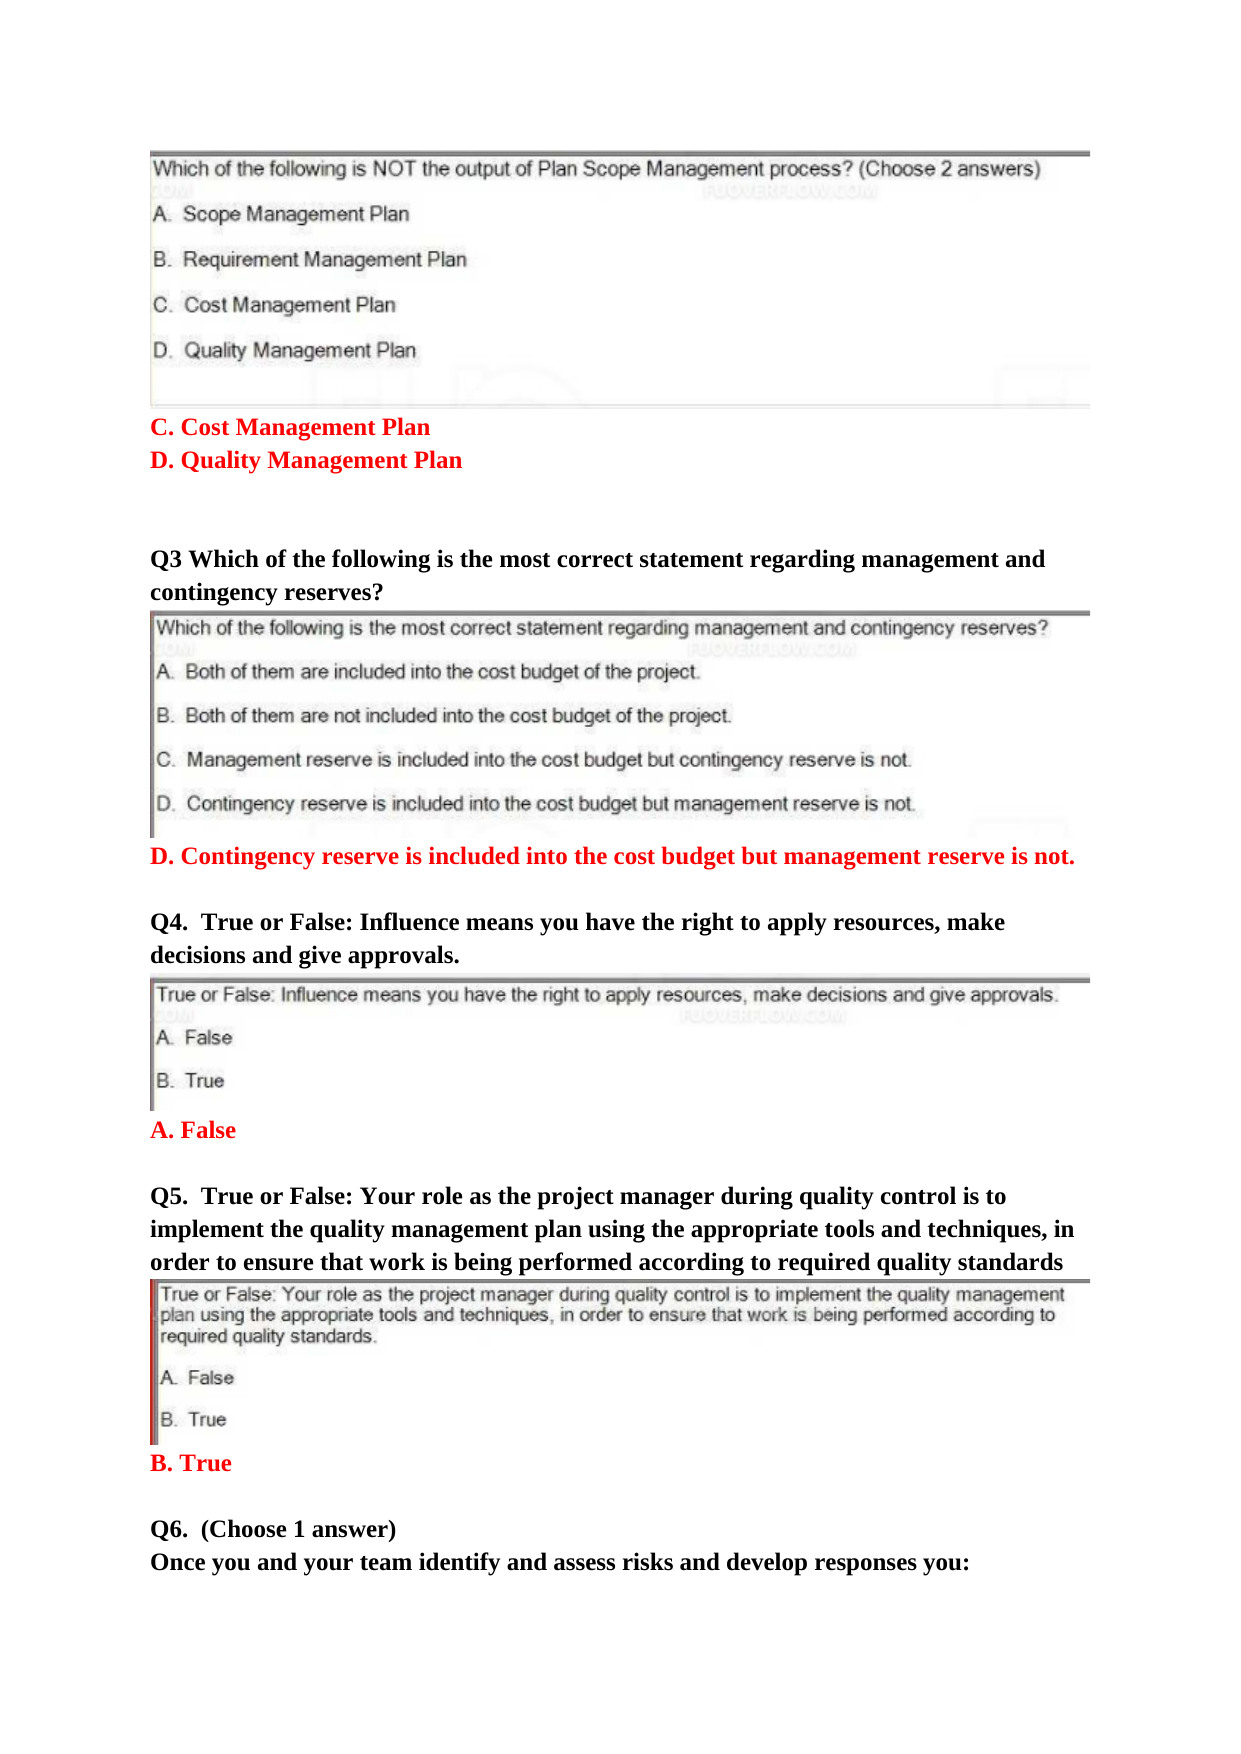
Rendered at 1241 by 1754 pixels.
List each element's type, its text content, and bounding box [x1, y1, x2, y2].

text Q4. True or False: Influence means you have the right to apply resources, make decisions and give approvals. [150, 907, 1090, 969]
text C. Cost Management Plan [150, 412, 1090, 441]
text Q5. True or False: Your role as the project manager during quality control is to implement the quality management plan using the appropriate tools and techniques, in order to ensure that work is being performed according to required quality standards [150, 1181, 1090, 1276]
picture [150, 150, 1091, 409]
picture [150, 1279, 1091, 1445]
text Q3 Which of the following is the most correct statement regarding management and contingency reserves? [150, 544, 1090, 606]
text Once you and your team identify and assess risks and develop responses you: [150, 1547, 1090, 1576]
text B. True [150, 1448, 1090, 1477]
text D. Contingency reserve is included into the cost budget but management reserve is not. [150, 841, 1090, 870]
text A. False [150, 1115, 1090, 1143]
text Q6. (Choose 1 answer) [150, 1514, 1090, 1543]
picture [150, 973, 1091, 1111]
text D. Quality Management Plan [150, 445, 1090, 474]
picture [150, 610, 1091, 838]
